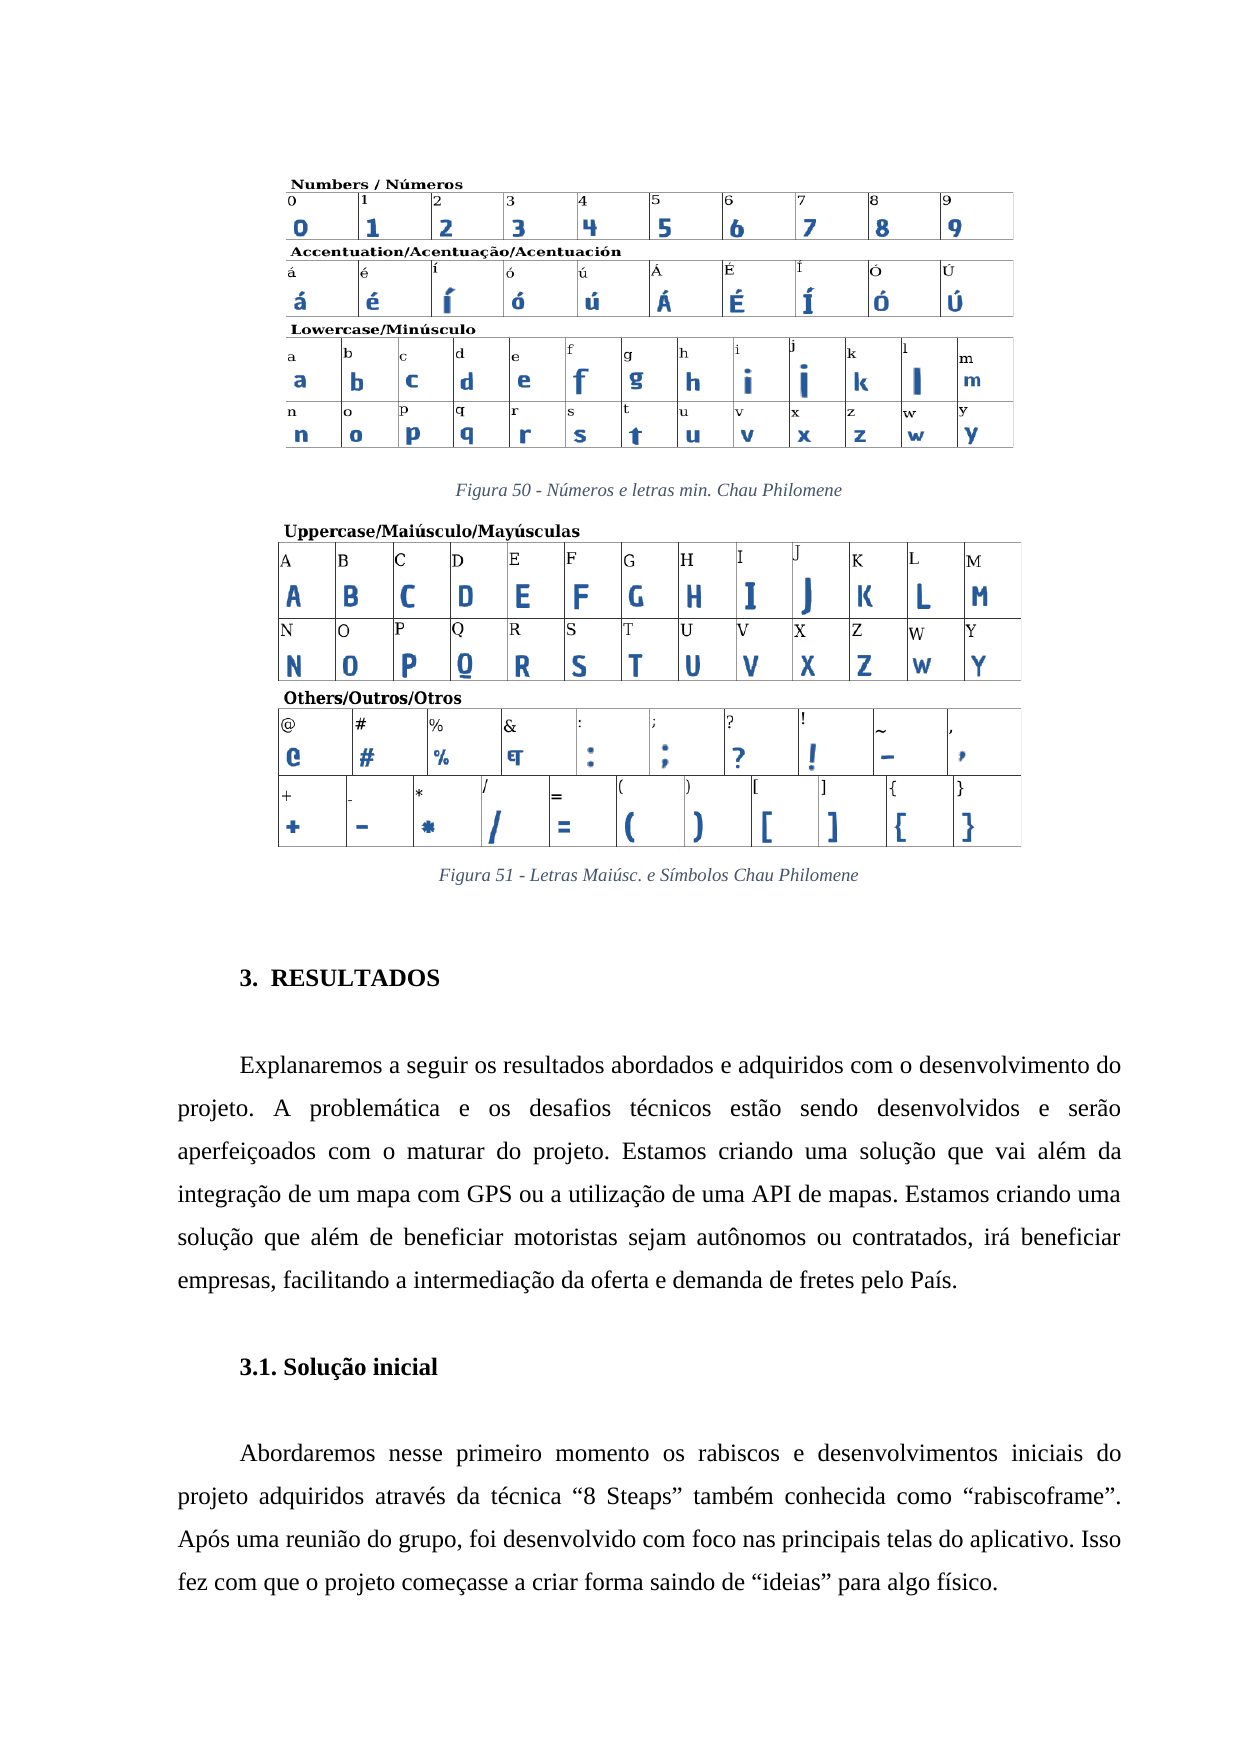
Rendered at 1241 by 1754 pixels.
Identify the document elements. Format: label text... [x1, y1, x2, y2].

subtitle 3.1. Solução inicial [177, 1352, 1122, 1380]
picture [278, 521, 1022, 850]
text Explanaremos a seguir os resultados abordados e adquiridos com o desenvolvimento do projeto. A problemática e os desafios técnicos estão sendo desenvolvidos e serão aperfeiçoados com o maturar do projeto. Estamos criando uma solução que vai além da integração de um mapa com GPS ou a utilização de uma API de mapas. Estamos criando uma solução que além de beneficiar motoristas sejam autônomos ou contratados, irá beneficiar empresas, facilitando a intermediação da oferta e demanda de fretes pelo País. [177, 1050, 1122, 1294]
text Abordaremos nesse primeiro momento os rabiscos e desenvolvimentos iniciais do projeto adquiridos através da técnica “8 Steaps” também conhecida como “rabiscoframe”. Após uma reunião do grupo, foi desenvolvido com foco nas principais telas do aplicativo. Isso fez com que o projeto começasse a criar forma saindo de “ideias” para algo físico. [177, 1438, 1122, 1596]
subtitle 3. RESULTADOS [177, 963, 1122, 992]
text Figura 50 - Números e letras min. Chau Philomene [177, 479, 1122, 501]
text Figura 51 - Letras Maiúsc. e Símbolos Chau Philomene [177, 863, 1122, 885]
picture [286, 177, 1014, 449]
